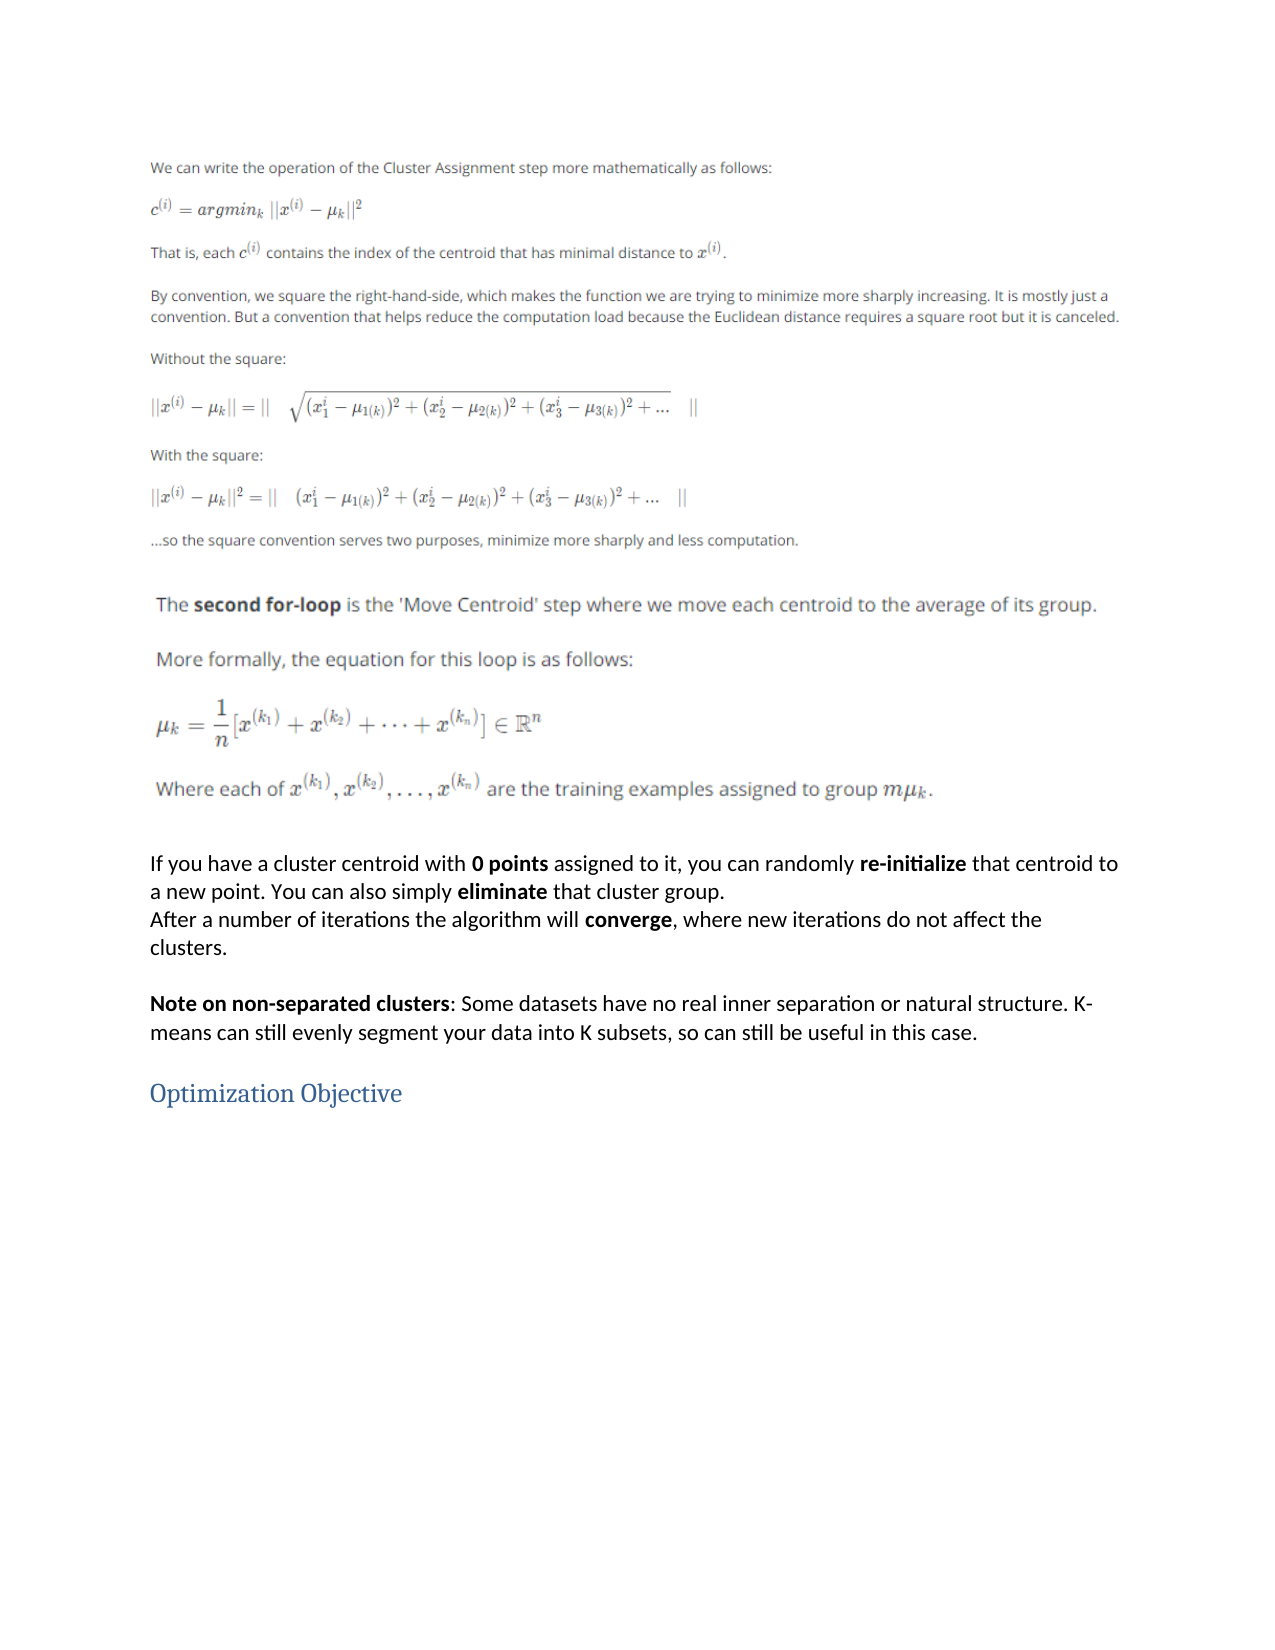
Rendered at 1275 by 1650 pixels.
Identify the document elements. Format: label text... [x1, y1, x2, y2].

picture [150, 583, 1125, 822]
text If you have a cluster centroid with 0 points assigned to it, you can randomly re-initialize that centroid to a new point. You can also simply eliminate that cluster group. [150, 849, 1125, 906]
picture [150, 150, 1125, 556]
subtitle Optimization Objective [150, 1078, 1125, 1109]
text Note on non-separated clusters: Some datasets have no real inner separation or natural structure. K-means can still evenly segment your data into K subsets, so can still be useful in this case. [150, 989, 1125, 1046]
text After a number of iterations the algorithm will converge, where new iterations do not affect the clusters. [150, 906, 1125, 962]
